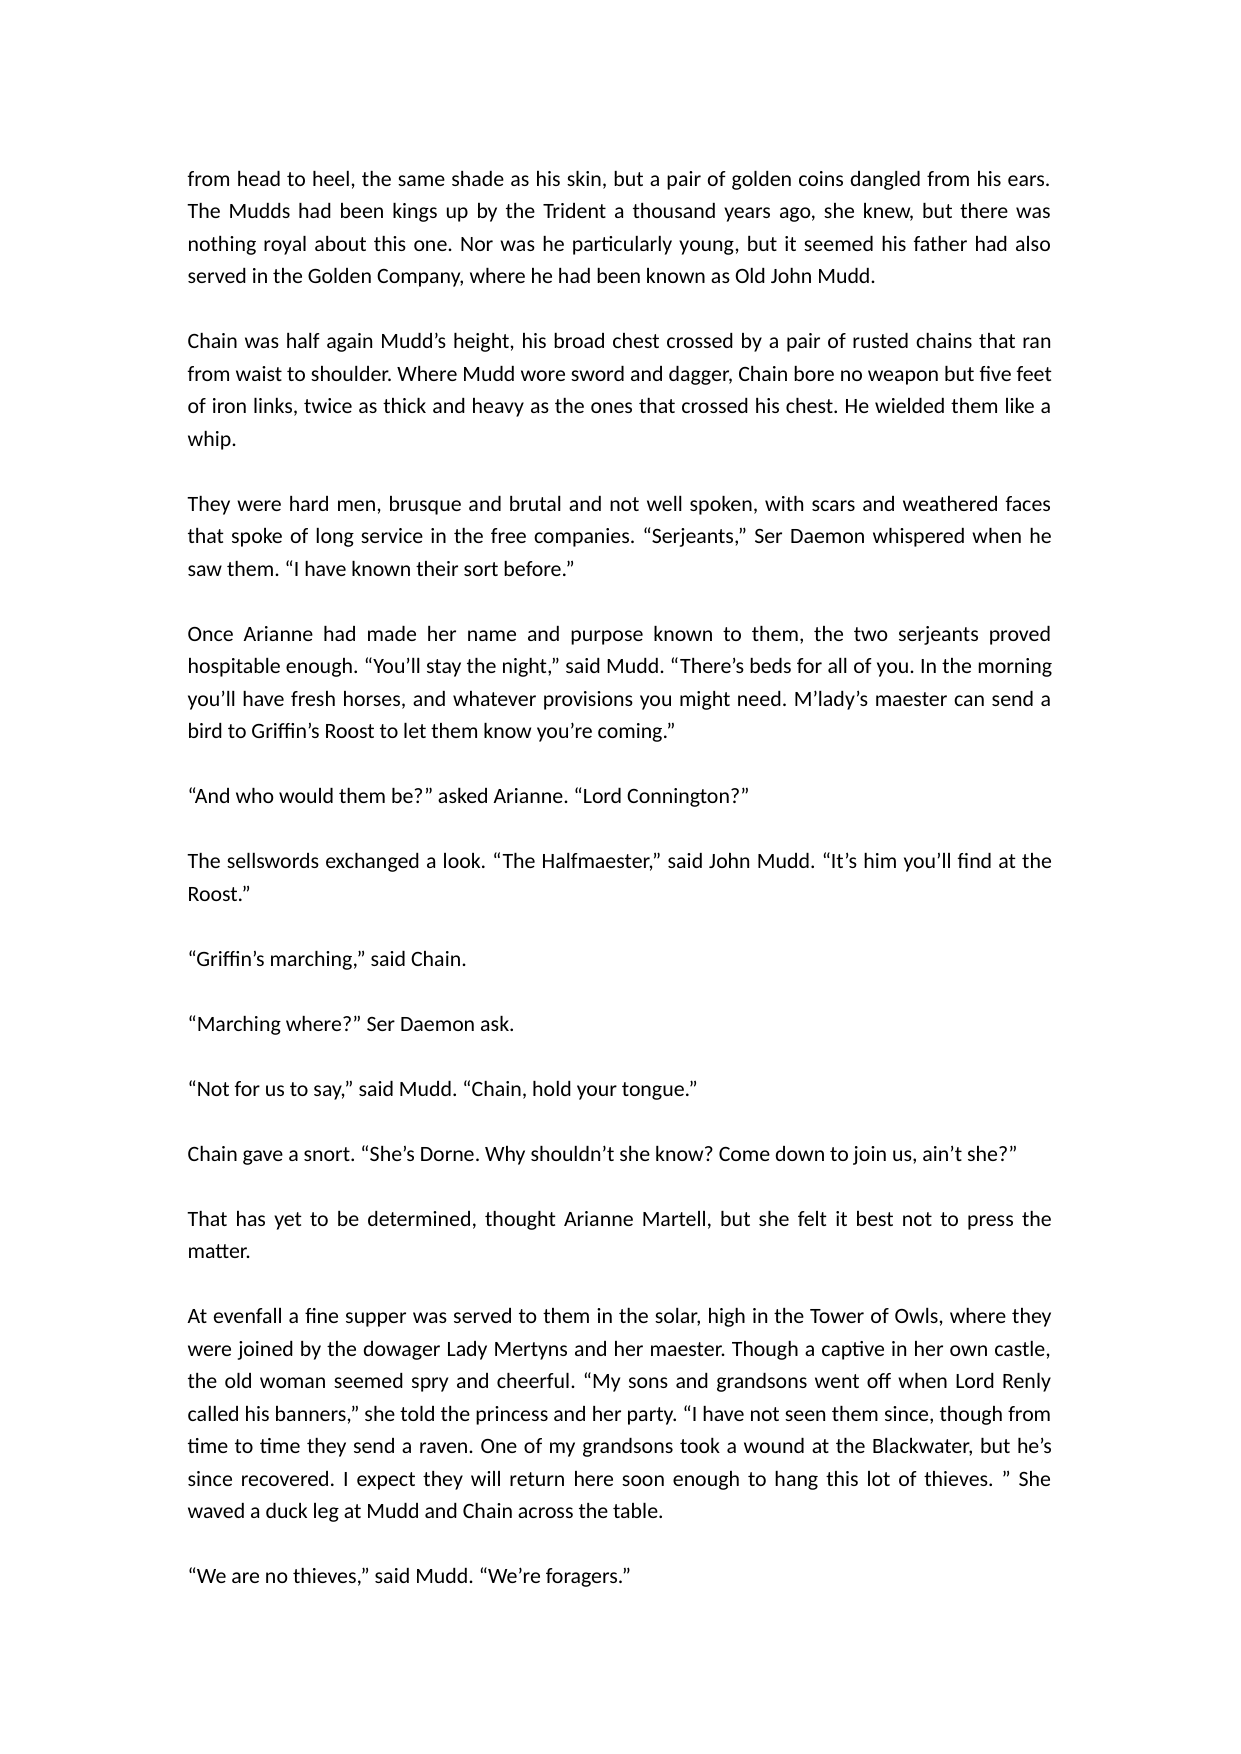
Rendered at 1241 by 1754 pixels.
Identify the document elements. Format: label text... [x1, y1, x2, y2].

text At evenfall a fine supper was served to them in the solar, high in the Tower of Owls, where they were joined by the dowager Lady Mertyns and her maester. Though a captive in her own castle, the old woman seemed spry and cheerful. “My sons and grandsons went off when Lord Renly called his banners,” she told the princess and her party. “I have not seen them since, though from time to time they send a raven. One of my grandsons took a wound at the Blackwater, but he’s since recovered. I expect they will return here soon enough to hang this lot of thieves. ” She waved a duck leg at Mudd and Chain across the table. [187, 1299, 1053, 1527]
text That has yet to be determined, thought Arianne Martell, but she felt it best not to press the matter. [187, 1202, 1053, 1267]
text “We are no thieves,” said Mudd. “We’re foragers.” [187, 1559, 1053, 1592]
text “And who would them be?” asked Arianne. “Lord Connington?” [187, 779, 1053, 812]
text Chain gave a snort. “She’s Dorne. Why shouldn’t she know? Come down to join us, ain’t she?” [187, 1137, 1053, 1169]
text They were hard men, brusque and brutal and not well spoken, with scars and weathered faces that spoke of long service in the free companies. “Serjeants,” Ser Daemon whispered when he saw them. “I have known their sort before.” [187, 487, 1053, 584]
text “Not for us to say,” said Mudd. “Chain, hold your tongue.” [187, 1072, 1053, 1104]
text The sellswords exchanged a look. “The Halfmaester,” said John Mudd. “It’s him you’ll find at the Roost.” [187, 844, 1053, 909]
text Once Arianne had made her name and purpose known to them, the two serjeants proved hospitable enough. “You’ll stay the night,” said Mudd. “There’s beds for all of you. In the morning you’ll have fresh horses, and whatever provisions you might need. M’lady’s maester can send a bird to Griffin’s Roost to let them know you’re coming.” [187, 617, 1053, 747]
text “Griffin’s marching,” said Chain. [187, 942, 1053, 974]
text Chain was half again Mudd’s height, his broad chest crossed by a pair of rusted chains that ran from waist to shoulder. Where Mudd wore sword and dagger, Chain bore no weapon but five feet of iron links, twice as thick and heavy as the ones that crossed his chest. He wielded them like a whip. [187, 324, 1053, 454]
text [187, 162, 1053, 292]
text “Marching where?” Ser Daemon ask. [187, 1007, 1053, 1039]
